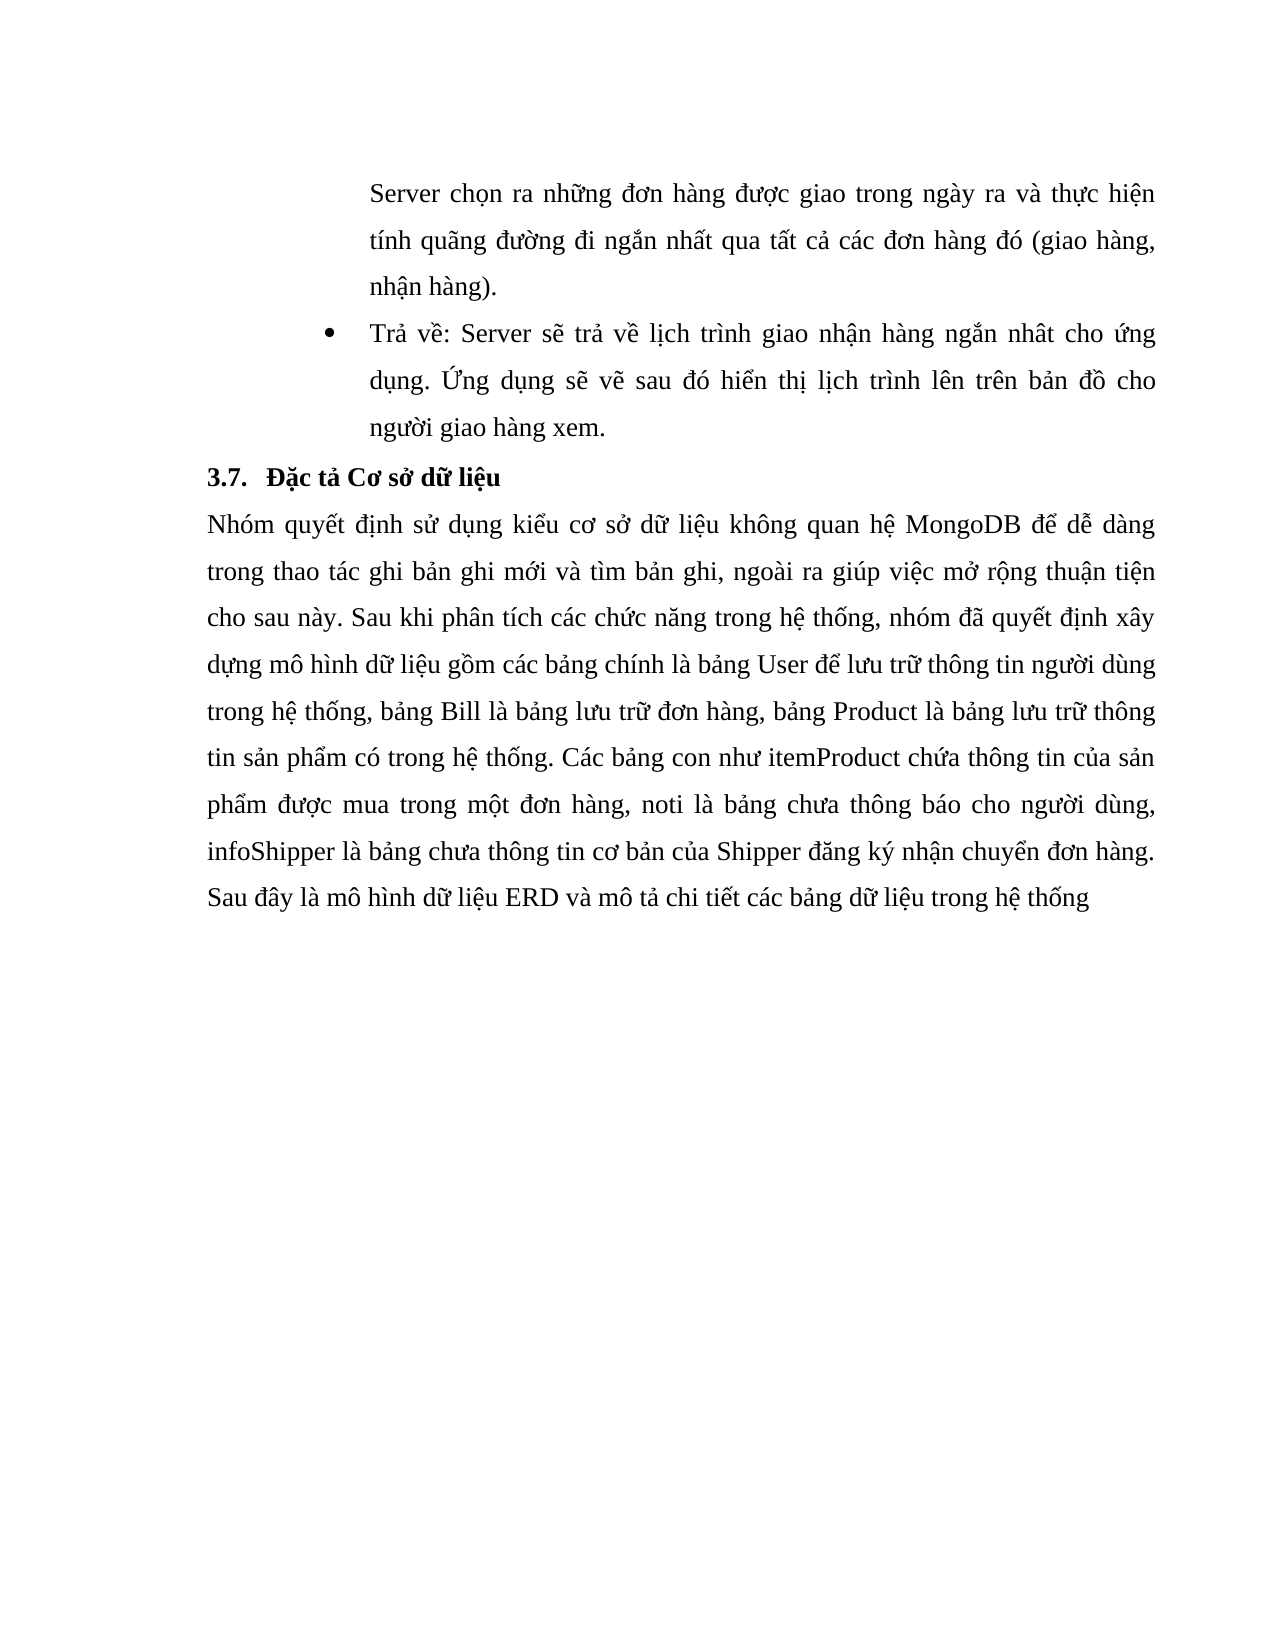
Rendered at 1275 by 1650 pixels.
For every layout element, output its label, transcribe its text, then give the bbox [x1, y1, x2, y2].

list Trả về: Server sẽ trả về lịch trình giao nhận hàng ngắn nhât cho ứng dụng. Ứng dụng sẽ vẽ sau đó hiển thị lịch trình lên trên bản đồ cho người giao hàng xem. [325, 317, 1157, 442]
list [325, 177, 1157, 302]
text Nhóm quyết định sử dụng kiểu cơ sở dữ liệu không quan hệ MongoDB để dễ dàng trong thao tác ghi bản ghi mới và tìm bản ghi, ngoài ra giúp việc mở rộng thuận tiện cho sau này. Sau khi phân tích các chức năng trong hệ thống, nhóm đã quyết định xây dựng mô hình dữ liệu gồm các bảng chính là bảng User để lưu trữ thông tin người dùng trong hệ thống, bảng Bill là bảng lưu trữ đơn hàng, bảng Product là bảng lưu trữ thông tin sản phẩm có trong hệ thống. Các bảng con như itemProduct chứa thông tin của sản phẩm được mua trong một đơn hàng, noti là bảng chưa thông báo cho người dùng, infoShipper là bảng chưa thông tin cơ bản của Shipper đăng ký nhận chuyển đơn hàng. Sau đây là mô hình dữ liệu ERD và mô tả chi tiết các bảng dữ liệu trong hệ thống [207, 508, 1157, 913]
subtitle Đặc tả Cơ sở dữ liệu [207, 461, 1157, 493]
